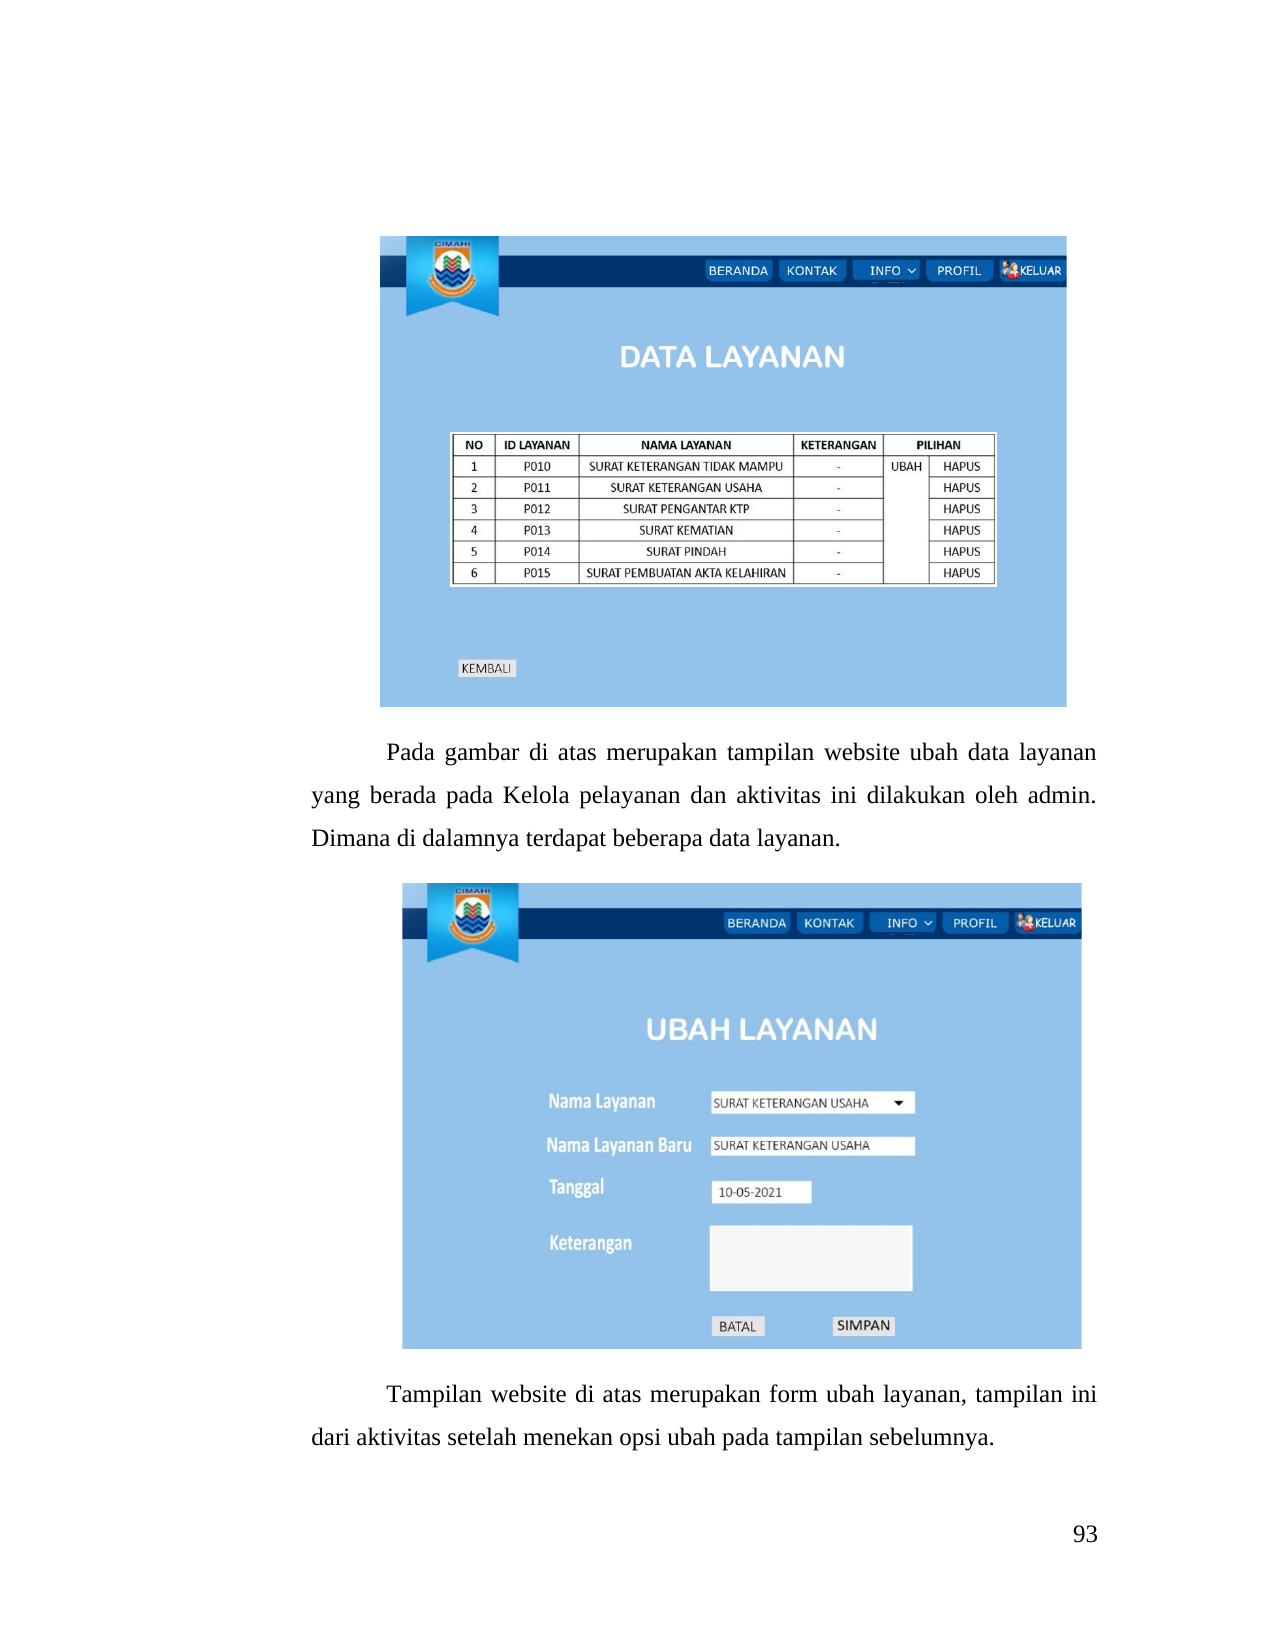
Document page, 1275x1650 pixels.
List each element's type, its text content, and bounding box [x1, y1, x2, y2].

text Tampilan website di atas merupakan form ubah layanan, tampilan ini dari aktivitas setelah menekan opsi ubah pada tampilan sebelumnya. [311, 1379, 1098, 1451]
picture [380, 236, 1067, 707]
text Pada gambar di atas merupakan tampilan website ubah data layanan yang berada pada Kelola pelayanan dan aktivitas ini dilakukan oleh admin. Dimana di dalamnya terdapat beberapa data layanan. [311, 737, 1098, 852]
picture [402, 883, 1082, 1349]
